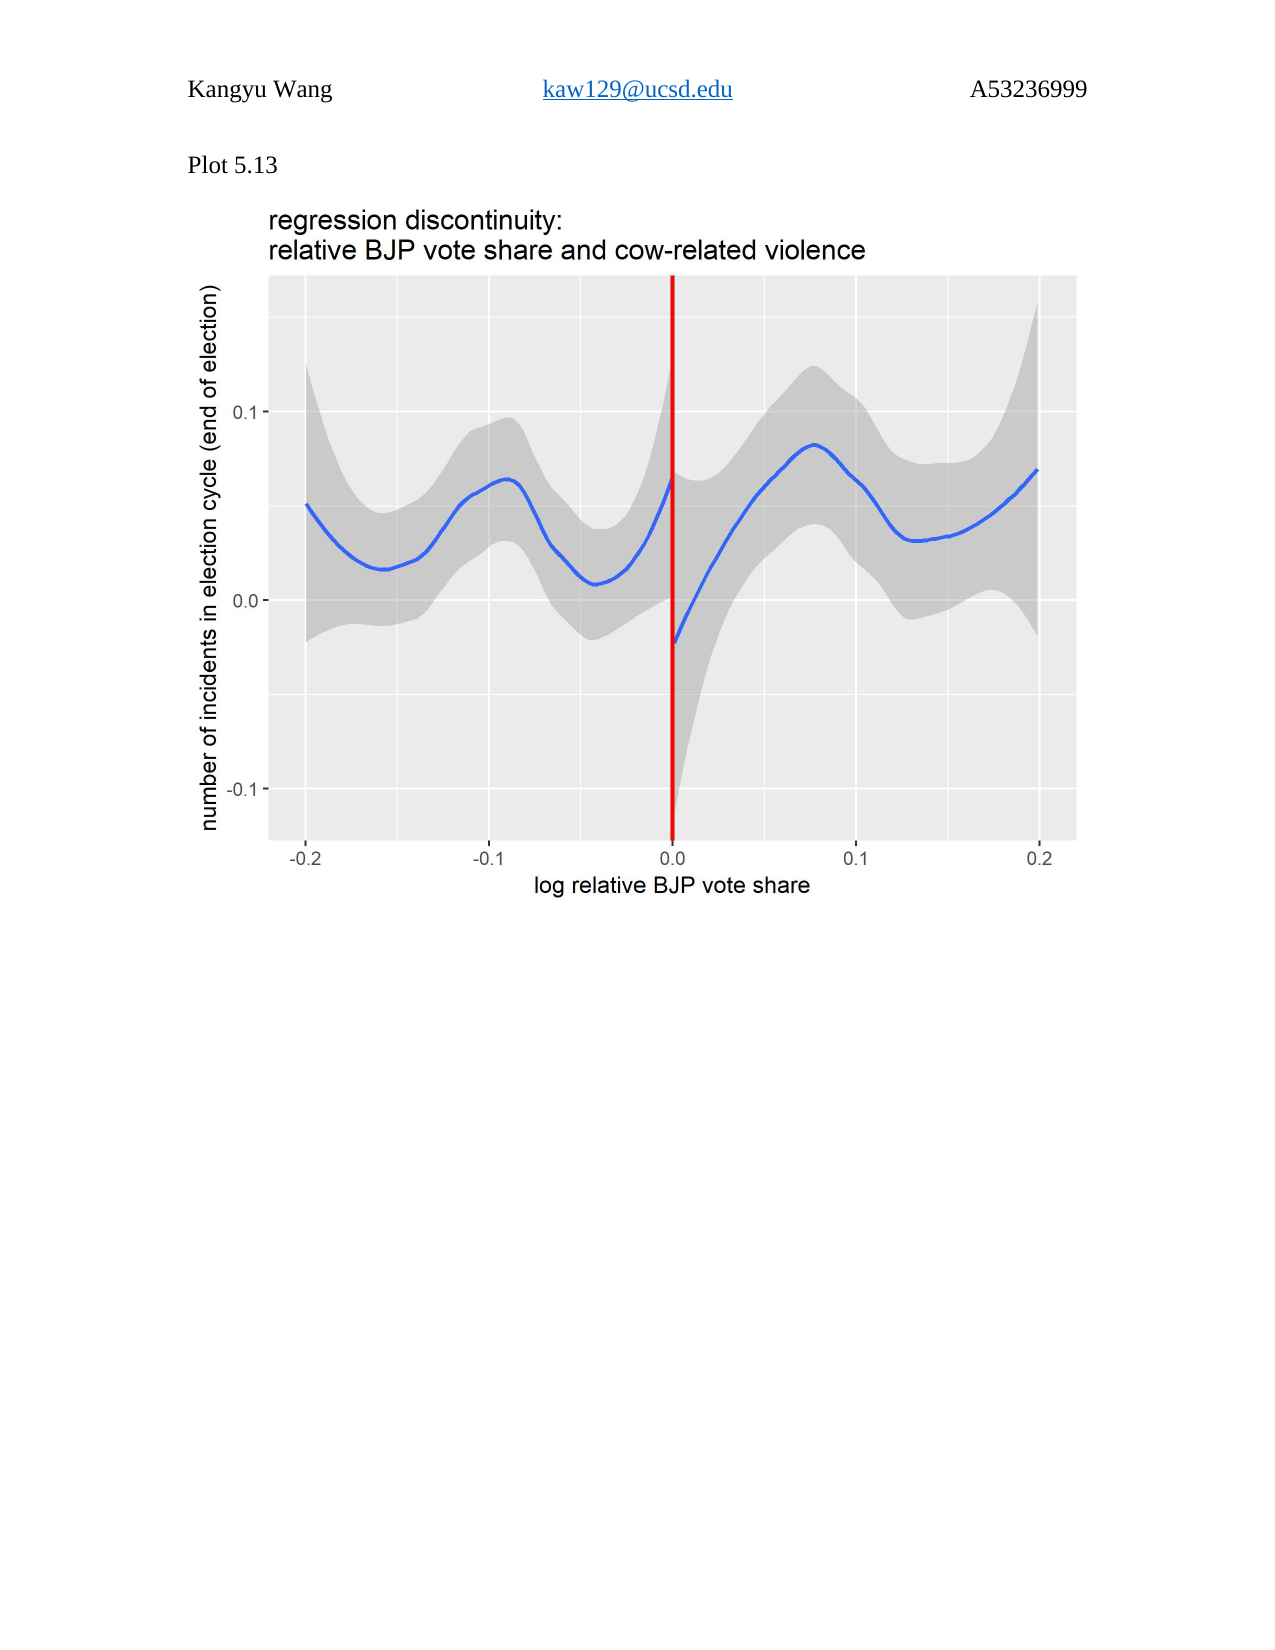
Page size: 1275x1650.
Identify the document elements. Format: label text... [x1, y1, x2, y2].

picture [187, 197, 1088, 909]
text Plot 5.13 [187, 150, 1087, 179]
